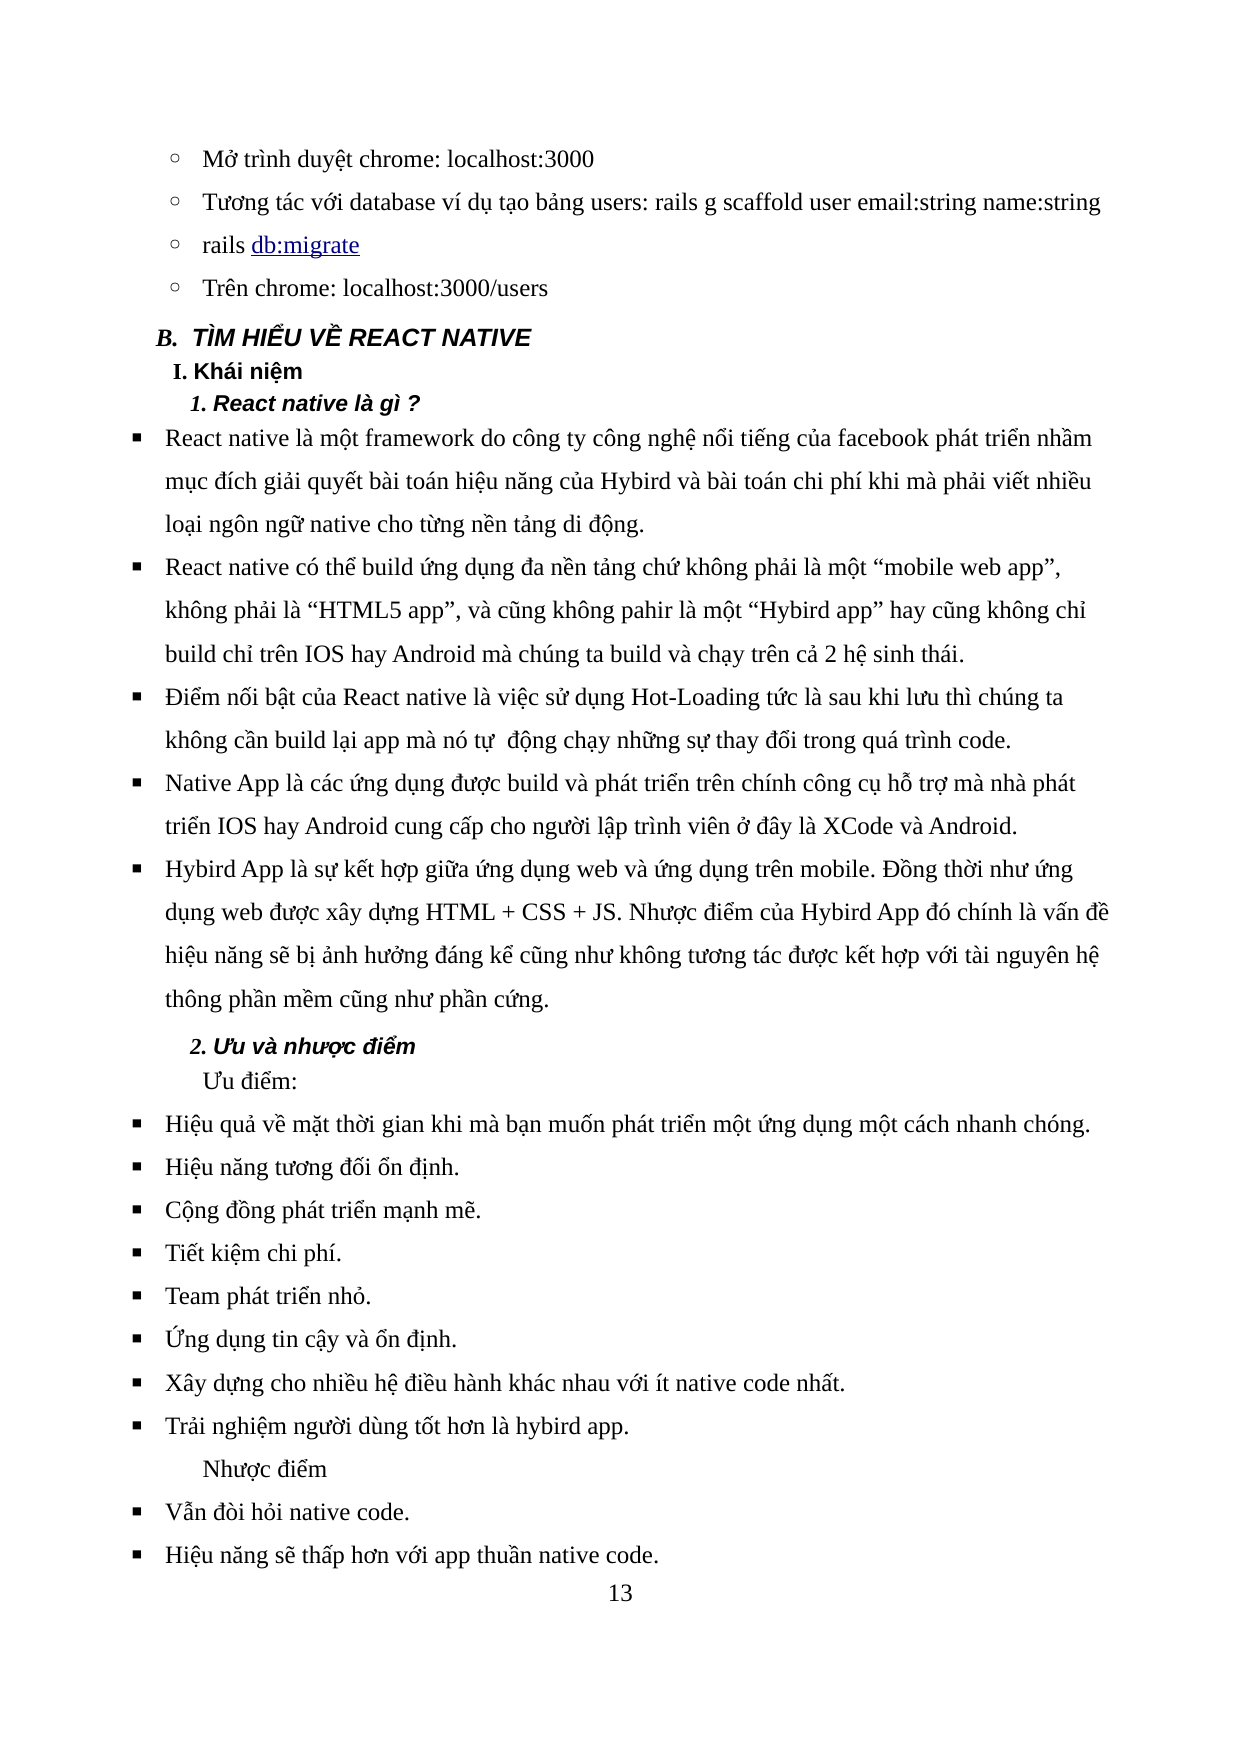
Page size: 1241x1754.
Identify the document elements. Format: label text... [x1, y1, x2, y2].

list React native có thể build ứng dụng đa nền tảng chứ không phải là một “mobile web app”, không phải là “HTML5 app”, và cũng không pahir là một “Hybird app” hay cũng không chỉ build chỉ trên IOS hay Android mà chúng ta build và chạy trên cả 2 hệ sinh thái. [127, 552, 1122, 667]
list Hiệu quả về mặt thời gian khi mà bạn muốn phát triển một ứng dụng một cách nhanh chóng. [127, 1109, 1122, 1138]
list Ứng dụng tin cậy và ổn định. [127, 1324, 1122, 1353]
list Team phát triển nhỏ. [127, 1281, 1122, 1310]
text Nhược điểm [202, 1454, 1122, 1483]
list Điểm nối bật của React native là việc sử dụng Hot-Loading tức là sau khi lưu thì chúng ta không cần build lại app mà nó tự động chạy những sự thay đổi trong quá trình code. [127, 682, 1122, 754]
list Native App là các ứng dụng được build và phát triển trên chính công cụ hỗ trợ mà nhà phát triển IOS hay Android cung cấp cho người lập trình viên ở đây là XCode và Android. [127, 768, 1122, 840]
list React native là một framework do công ty công nghệ nổi tiếng của facebook phát triển nhầm mục đích giải quyết bài toán hiệu năng của Hybird và bài toán chi phí khi mà phải viết nhiều loại ngôn ngữ native cho từng nền tảng di động. [127, 423, 1122, 538]
subtitle Khái niệm [156, 358, 1122, 384]
list Mở trình duyệt chrome: localhost:3000 [165, 144, 1122, 172]
list Tương tác với database ví dụ tạo bảng users: rails g scaffold user email:string name:string [165, 187, 1122, 216]
subtitle React native là gì ? [156, 390, 1122, 417]
list Hybird App là sự kết hợp giữa ứng dụng web và ứng dụng trên mobile. Đồng thời như ứng dụng web được xây dựng HTML + CSS + JS. Nhược điểm của Hybird App đó chính là vấn đề hiệu năng sẽ bị ảnh hưởng đáng kể cũng như không tương tác được kết hợp với tài nguyên hệ thông phần mềm cũng như phần cứng. [127, 854, 1122, 1012]
list Trên chrome: localhost:3000/users [165, 273, 1122, 302]
list Hiệu năng sẽ thấp hơn với app thuần native code. [127, 1540, 1122, 1569]
list Hiệu năng tương đối ổn định. [127, 1152, 1122, 1181]
list Tiết kiệm chi phí. [127, 1238, 1122, 1267]
list Vẫn đòi hỏi native code. [127, 1497, 1122, 1526]
text Ưu điểm: [202, 1066, 1122, 1094]
list Xây dựng cho nhiều hệ điều hành khác nhau với ít native code nhất. [127, 1368, 1122, 1396]
subtitle TÌM HIỂU VỀ REACT NATIVE [156, 322, 1122, 351]
list Trải nghiệm người dùng tốt hơn là hybird app. [127, 1411, 1122, 1439]
list Cộng đồng phát triển mạnh mẽ. [127, 1195, 1122, 1224]
subtitle Ưu và nhược điểm [156, 1033, 1122, 1059]
list rails db:migrate [165, 230, 1122, 259]
